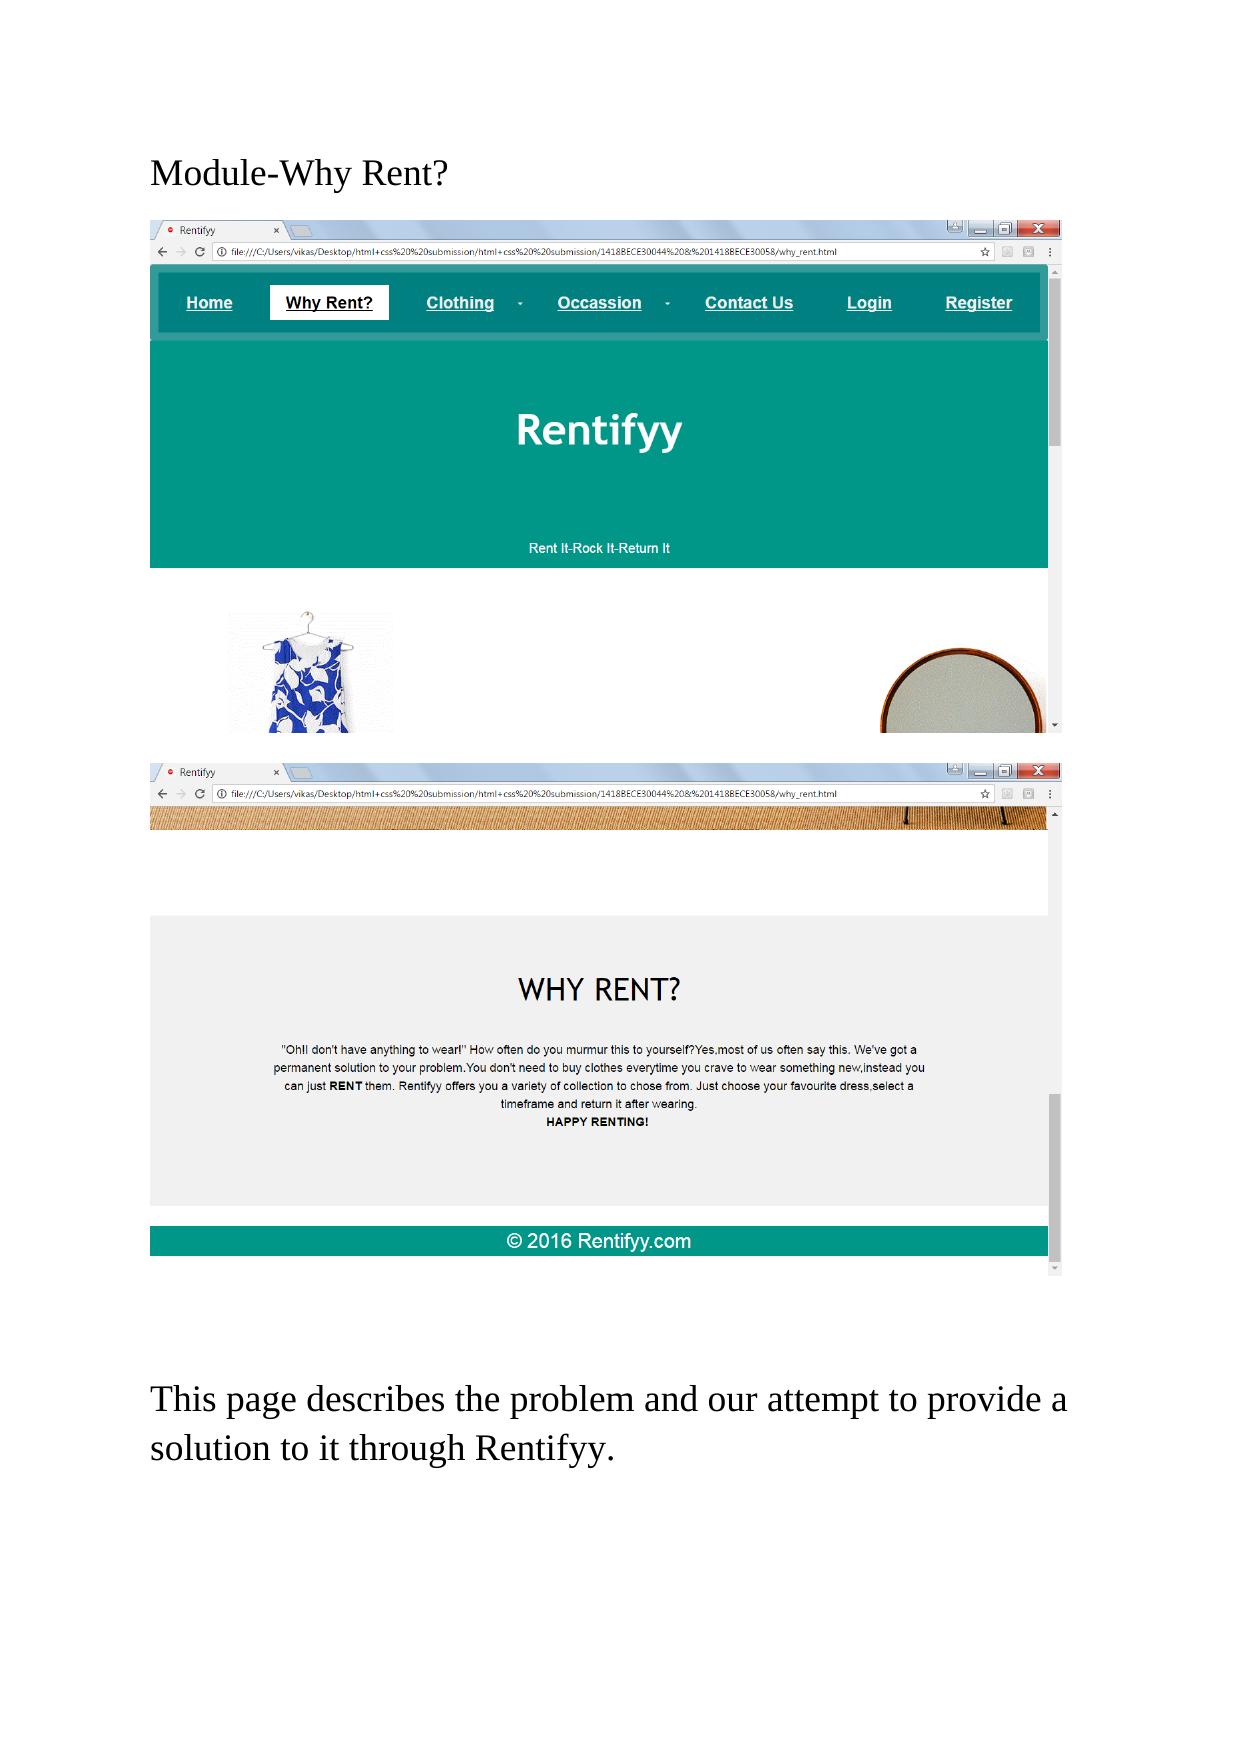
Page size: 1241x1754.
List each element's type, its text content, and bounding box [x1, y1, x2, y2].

picture [150, 763, 1091, 1281]
text Module-Why Rent? [150, 150, 1090, 193]
picture [150, 220, 1091, 738]
text This page describes the problem and our attempt to provide a solution to it through Rentifyy. [150, 1376, 1090, 1469]
